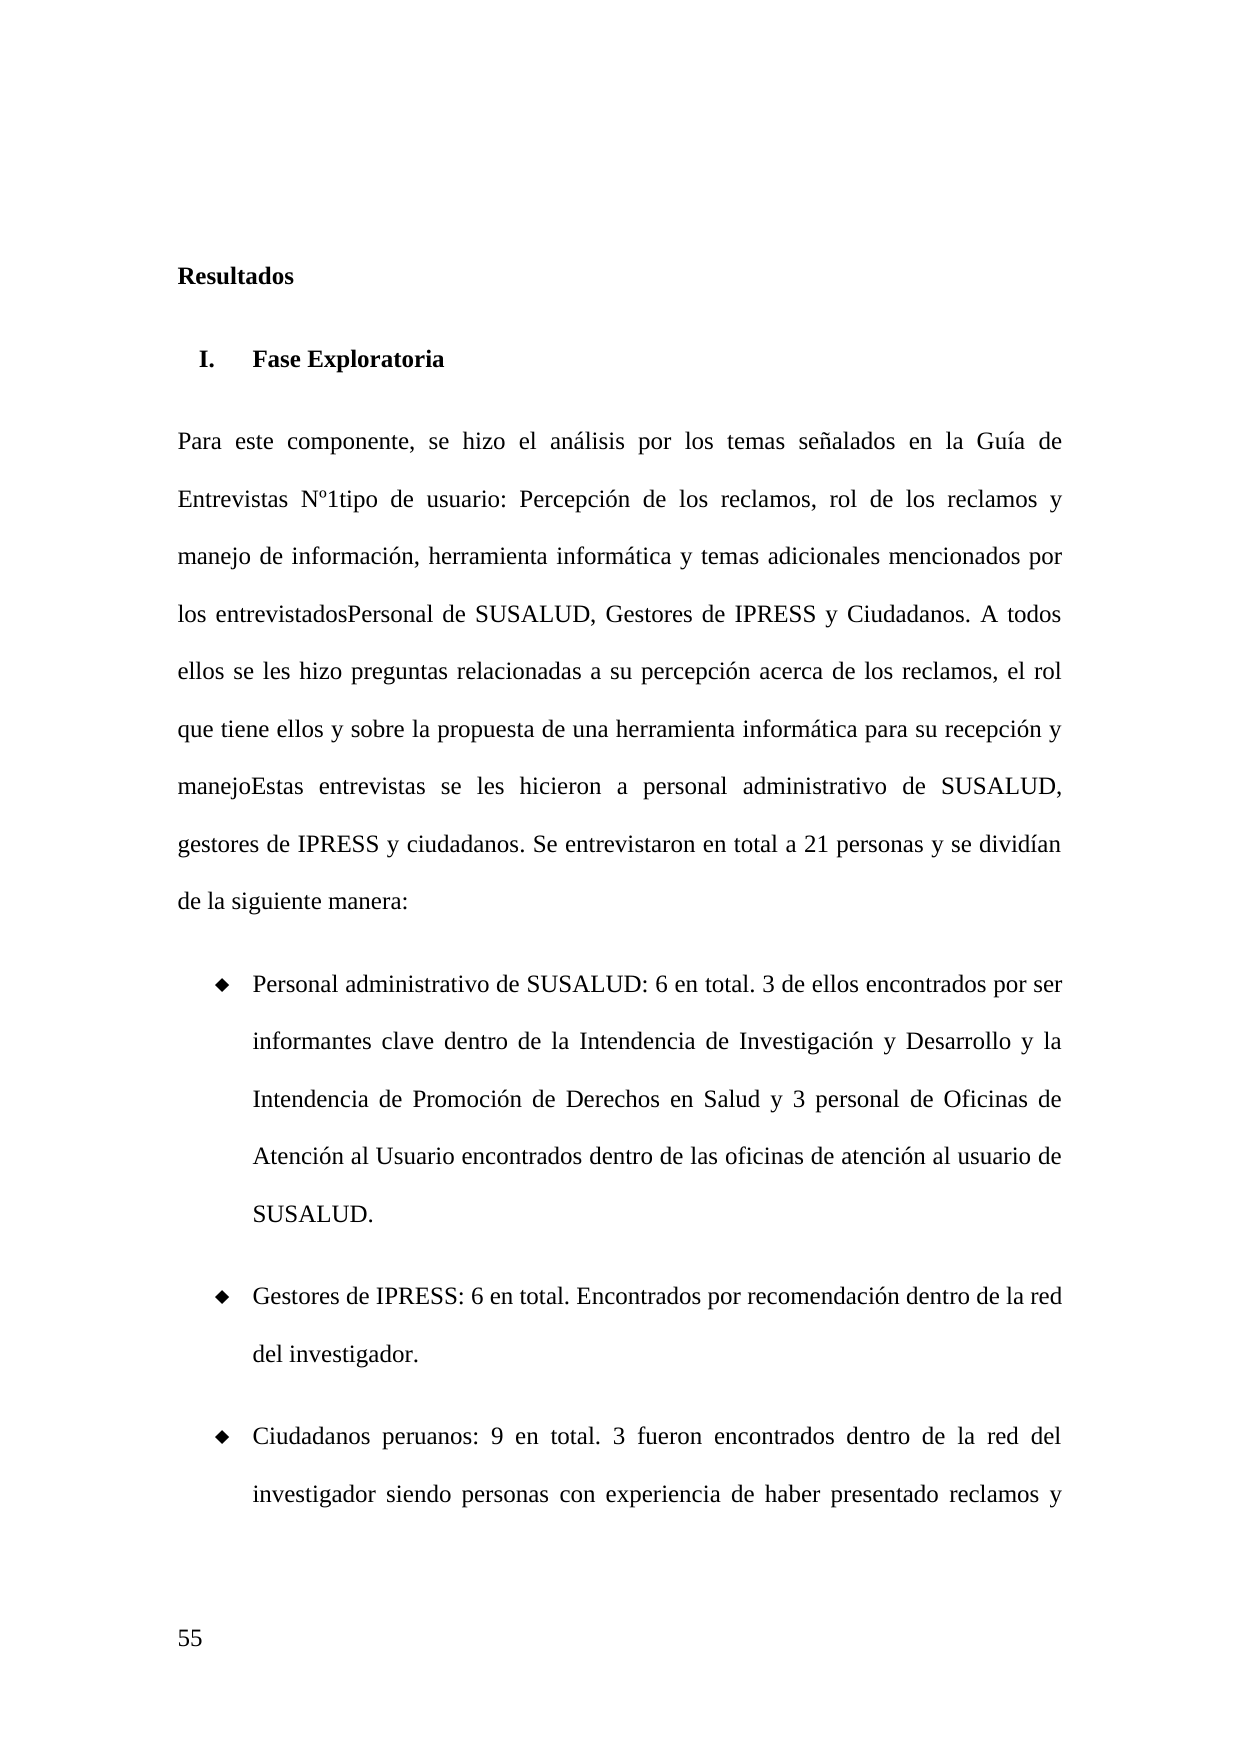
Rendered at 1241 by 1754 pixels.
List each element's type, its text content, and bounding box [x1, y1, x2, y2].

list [215, 1421, 1063, 1507]
subtitle Fase Exploratoria [215, 344, 1063, 372]
list Gestores de IPRESS: 6 en total. Encontrados por recomendación dentro de la red del investigador. [215, 1281, 1063, 1367]
subtitle Resultados [177, 261, 1063, 290]
text Para este componente, se hizo el análisis por : . . Se entrevistaron en total a 21 personas y se dividían de la siguiente manera: [177, 426, 1063, 915]
list Personal administrativo de SUSALUD: 6 en total. 3 de ellos encontrados por ser informantes clave dentro de la Intendencia de Investigación y Desarrollo y la Intendencia de Promoción de Derechos en Salud y 3 personal de Oficinas de Atención al Usuario encontrados dentro de las oficinas de atención al usuario de SUSALUD. [215, 969, 1063, 1227]
